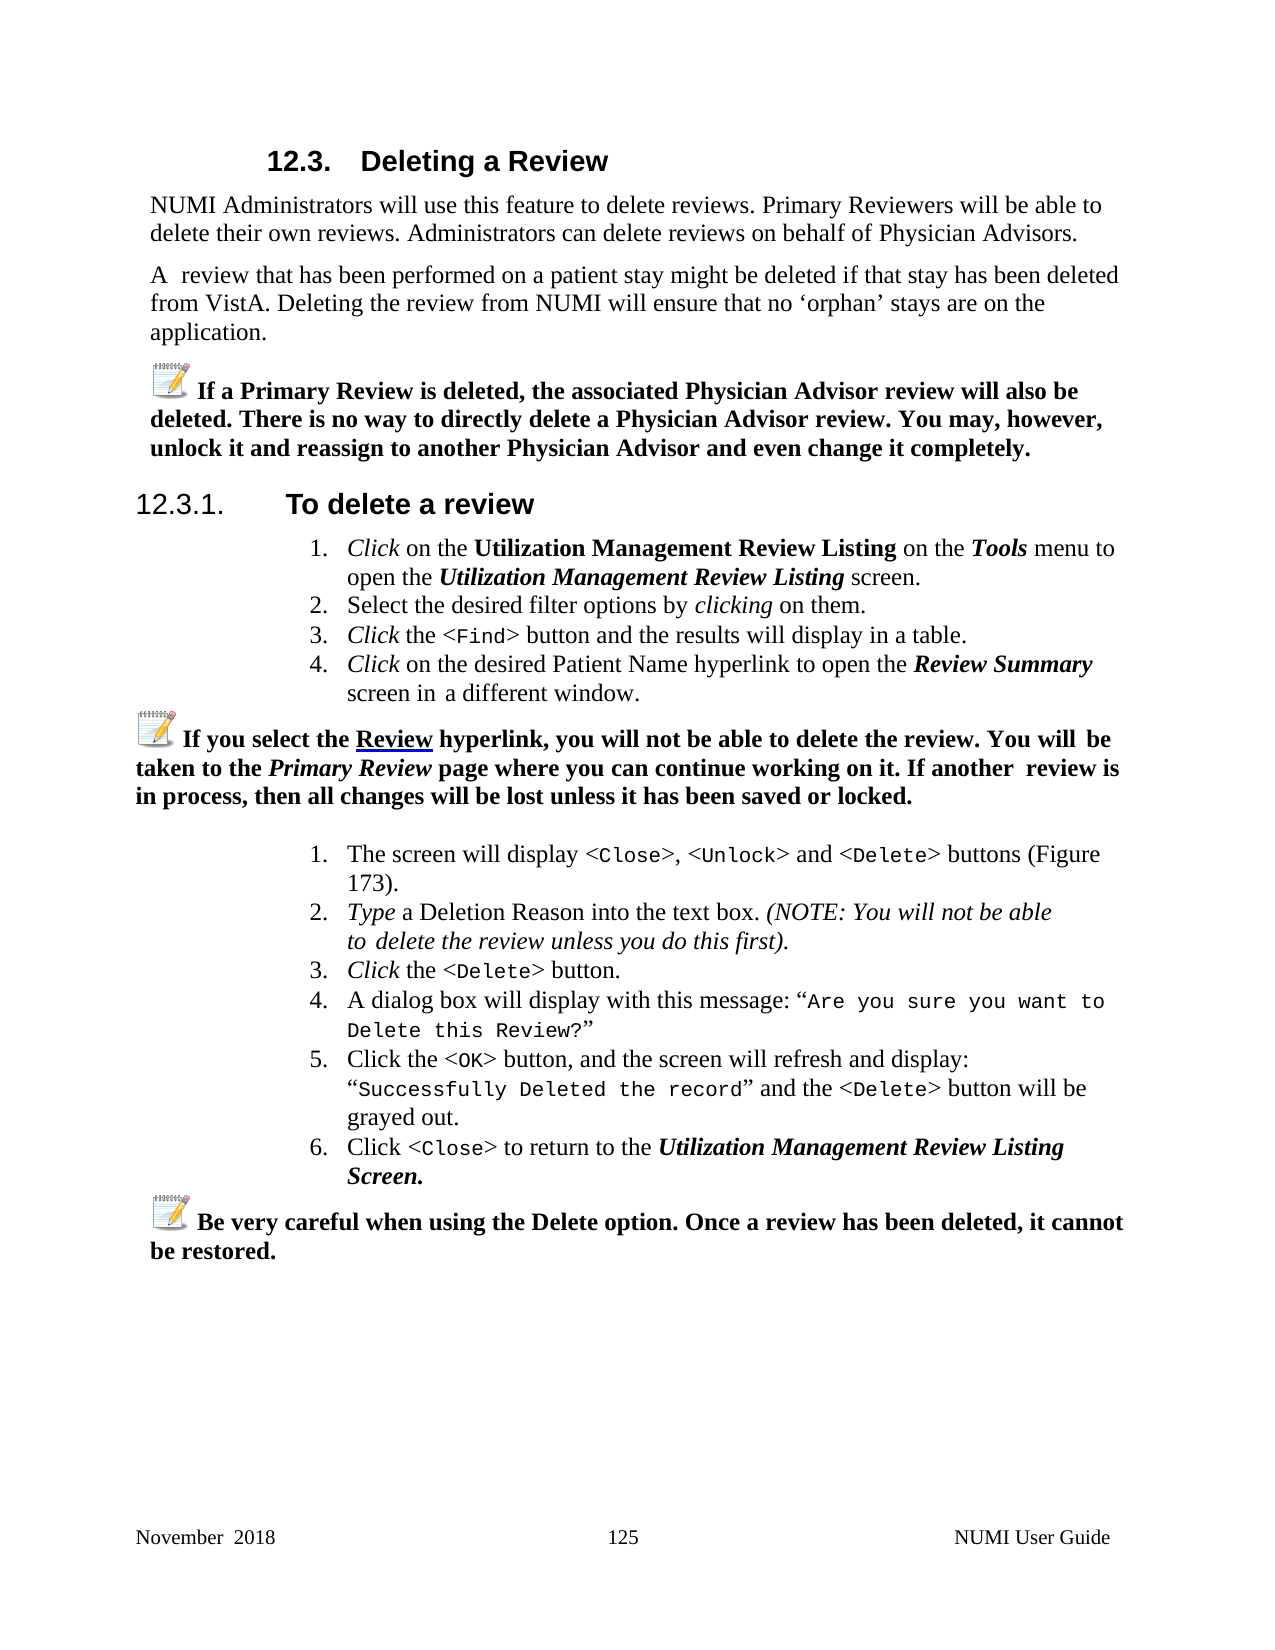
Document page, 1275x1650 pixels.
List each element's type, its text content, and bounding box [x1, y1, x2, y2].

list Type a Deletion Reason into the text box. (NOTE: You will not be able to delete the review unless you do this first). [309, 897, 1060, 955]
picture [150, 1190, 191, 1231]
picture [150, 358, 191, 399]
text If you select the Review hyperlink, you will not be able to delete the review. You will be taken to the Primary Review page where you can continue working on it. If another review is in process, then all changes will be lost unless it has been saved or locked. [135, 707, 1139, 810]
list Click the <OK> button, and the screen will refresh and display: “Successfully Deleted the record” and the <Delete> button will be grayed out. [309, 1044, 1091, 1131]
text NUMI Administrators will use this feature to delete reviews. Primary Reviewers will be able to delete their own reviews. Administrators can delete reviews on behalf of Physician Advisors. [150, 190, 1121, 247]
text If a Primary Review is deleted, the associated Physician Advisor review will also be deleted. There is no way to directly delete a Physician Advisor review. You may, however, unlock it and reassign to another Physician Advisor and even change it completely. [150, 358, 1139, 462]
subtitle To delete a review [135, 487, 1139, 521]
list Select the desired filter options by clicking on them. [309, 591, 1139, 619]
list Click on the Utilization Management Review Listing on the Tools menu to open the Utilization Management Review Listing screen. [309, 533, 1117, 591]
subtitle Deleting a Review [267, 144, 1139, 177]
text Be very careful when using the Delete option. Once a review has been deleted, it cannot be restored. [150, 1190, 1139, 1265]
list Click <Close> to return to the Utilization Management Review Listing Screen. [309, 1132, 1139, 1190]
list Click on the desired Patient Name hyperlink to open the Review Summary screen in a different window. [309, 649, 1108, 707]
picture [135, 706, 177, 748]
text A review that has been performed on a patient stay might be deleted if that stay has been deleted from VistA. Deleting the review from NUMI will ensure that no ‘orphan’ stays are on the application. [150, 260, 1121, 346]
list Click the <Delete> button. [309, 955, 1139, 985]
list A dialog box will display with this message: “Are you sure you want to Delete this Review?” [309, 985, 1108, 1044]
list Click the <Find> button and the results will display in a table. [309, 620, 1139, 649]
list The screen will display <Close>, <Unlock> and <Delete> buttons (Figure 173). [309, 840, 1102, 897]
